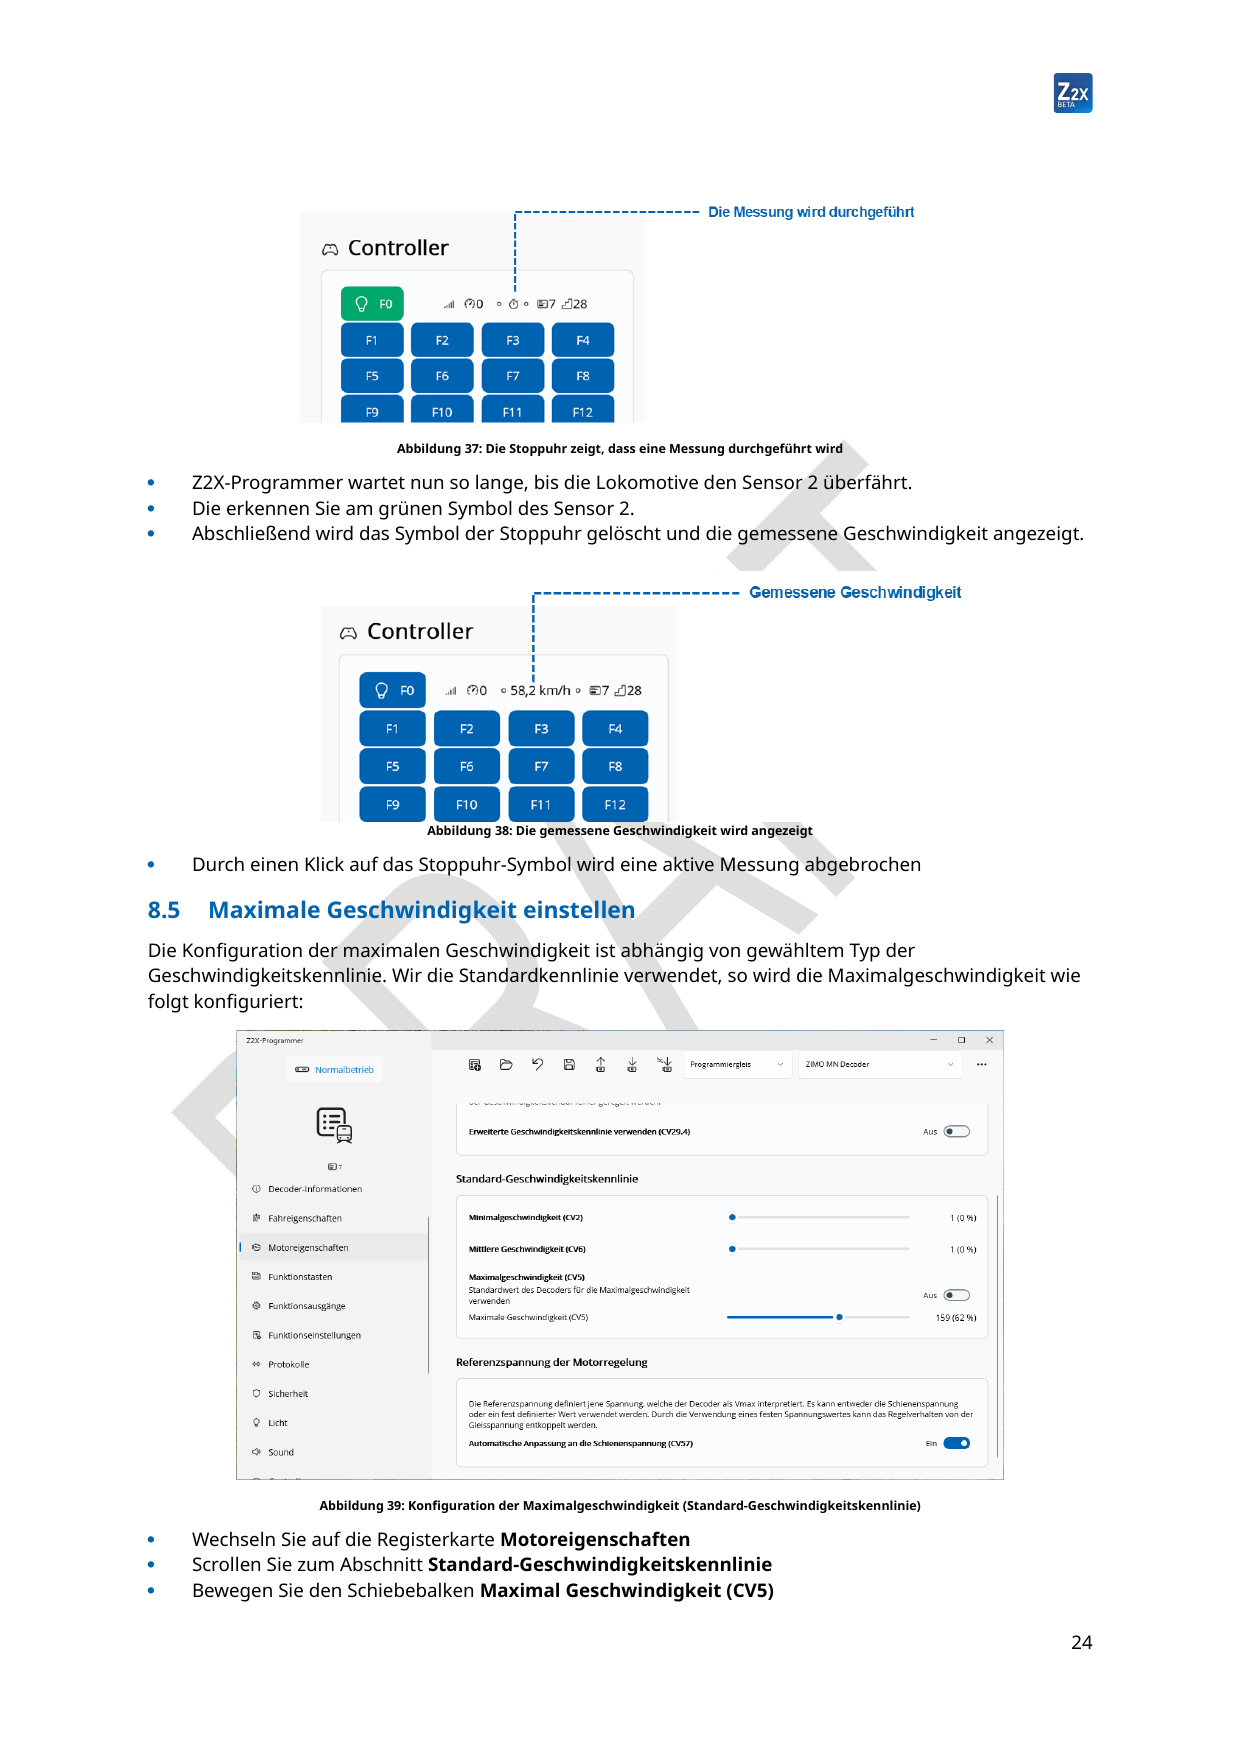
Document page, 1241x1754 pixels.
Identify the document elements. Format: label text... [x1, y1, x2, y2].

text Abschließend wird das Symbol der Stoppuhr gelöscht und die gemessene Geschwindigkeit angezeigt. [148, 520, 1093, 571]
picture [236, 1030, 1004, 1480]
text Durch einen Klick auf das Stoppuhr-Symbol wird eine aktive Messung abgebrochen [148, 851, 1093, 877]
text Die Konfiguration der maximalen Geschwindigkeit ist abhängig von gewähltem Typ der Geschwindigkeitskennlinie. Wir die Standardkennlinie verwendet, so wird die Maximalgeschwindigkeit wie folgt konfiguriert: [148, 937, 1093, 1014]
picture [296, 173, 945, 424]
text Bewegen Sie den Schiebebalken Maximal Geschwindigkeit (CV5) [148, 1577, 1093, 1603]
text Wechseln Sie auf die Registerkarte Motoreigenschaften [148, 1526, 1093, 1552]
picture [1053, 73, 1093, 113]
text Z2X-Programmer wartet nun so lange, bis die Lokomotive den Sensor 2 überfährt. [148, 469, 1093, 495]
text Scrollen Sie zum Abschnitt Standard-Geschwindigkeitskennlinie [148, 1552, 1093, 1577]
subtitle Maximale Geschwindigkeit einstellen [148, 893, 1093, 925]
text Die erkennen Sie am grünen Symbol des Sensor 2. [148, 495, 1093, 520]
picture [258, 571, 1027, 822]
